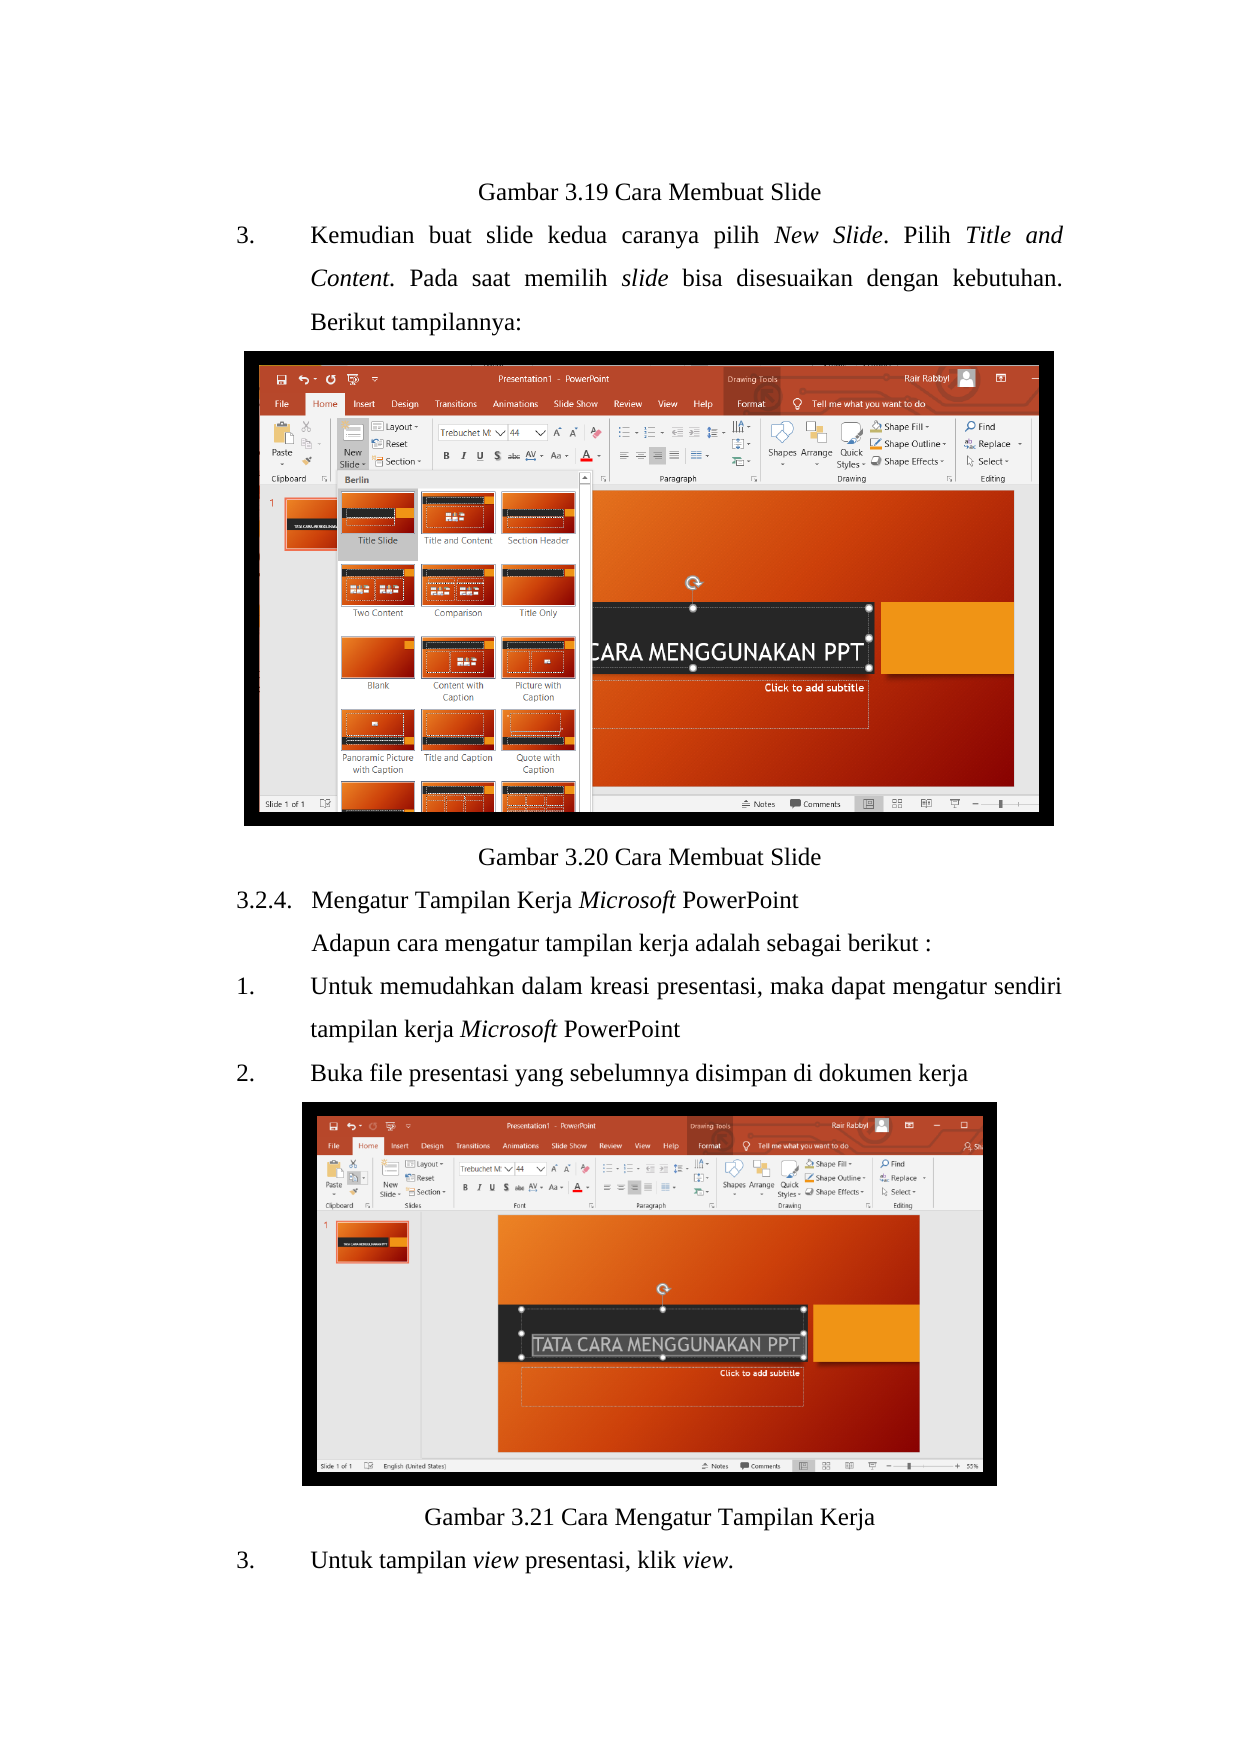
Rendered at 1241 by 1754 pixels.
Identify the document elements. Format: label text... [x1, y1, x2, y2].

picture [259, 365, 1039, 812]
text Gambar 3.20 Cara Membuat Slide [236, 842, 1063, 871]
picture [317, 1116, 983, 1472]
list Untuk tampilan view presentasi, klik view. [236, 1545, 1063, 1574]
text Gambar 3.19 Cara Membuat Slide [236, 177, 1063, 206]
list Kemudian buat slide kedua caranya pilih New Slide. Pilih Title and Content. Pada saat memilih slide bisa disesuaikan dengan kebutuhan. Berikut tampilannya: [236, 220, 1063, 335]
list Untuk memudahkan dalam kreasi presentasi, maka dapat mengatur sendiri tampilan kerja Microsoft PowerPoint [236, 971, 1063, 1043]
text Adapun cara mengatur tampilan kerja adalah sebagai berikut : [236, 928, 1063, 957]
text Gambar 3.21 Cara Mengatur Tampilan Kerja [236, 1502, 1063, 1531]
list Mengatur Tampilan Kerja Microsoft PowerPoint [236, 885, 1063, 914]
list Buka file presentasi yang sebelumnya disimpan di dokumen kerja [236, 1058, 1063, 1086]
